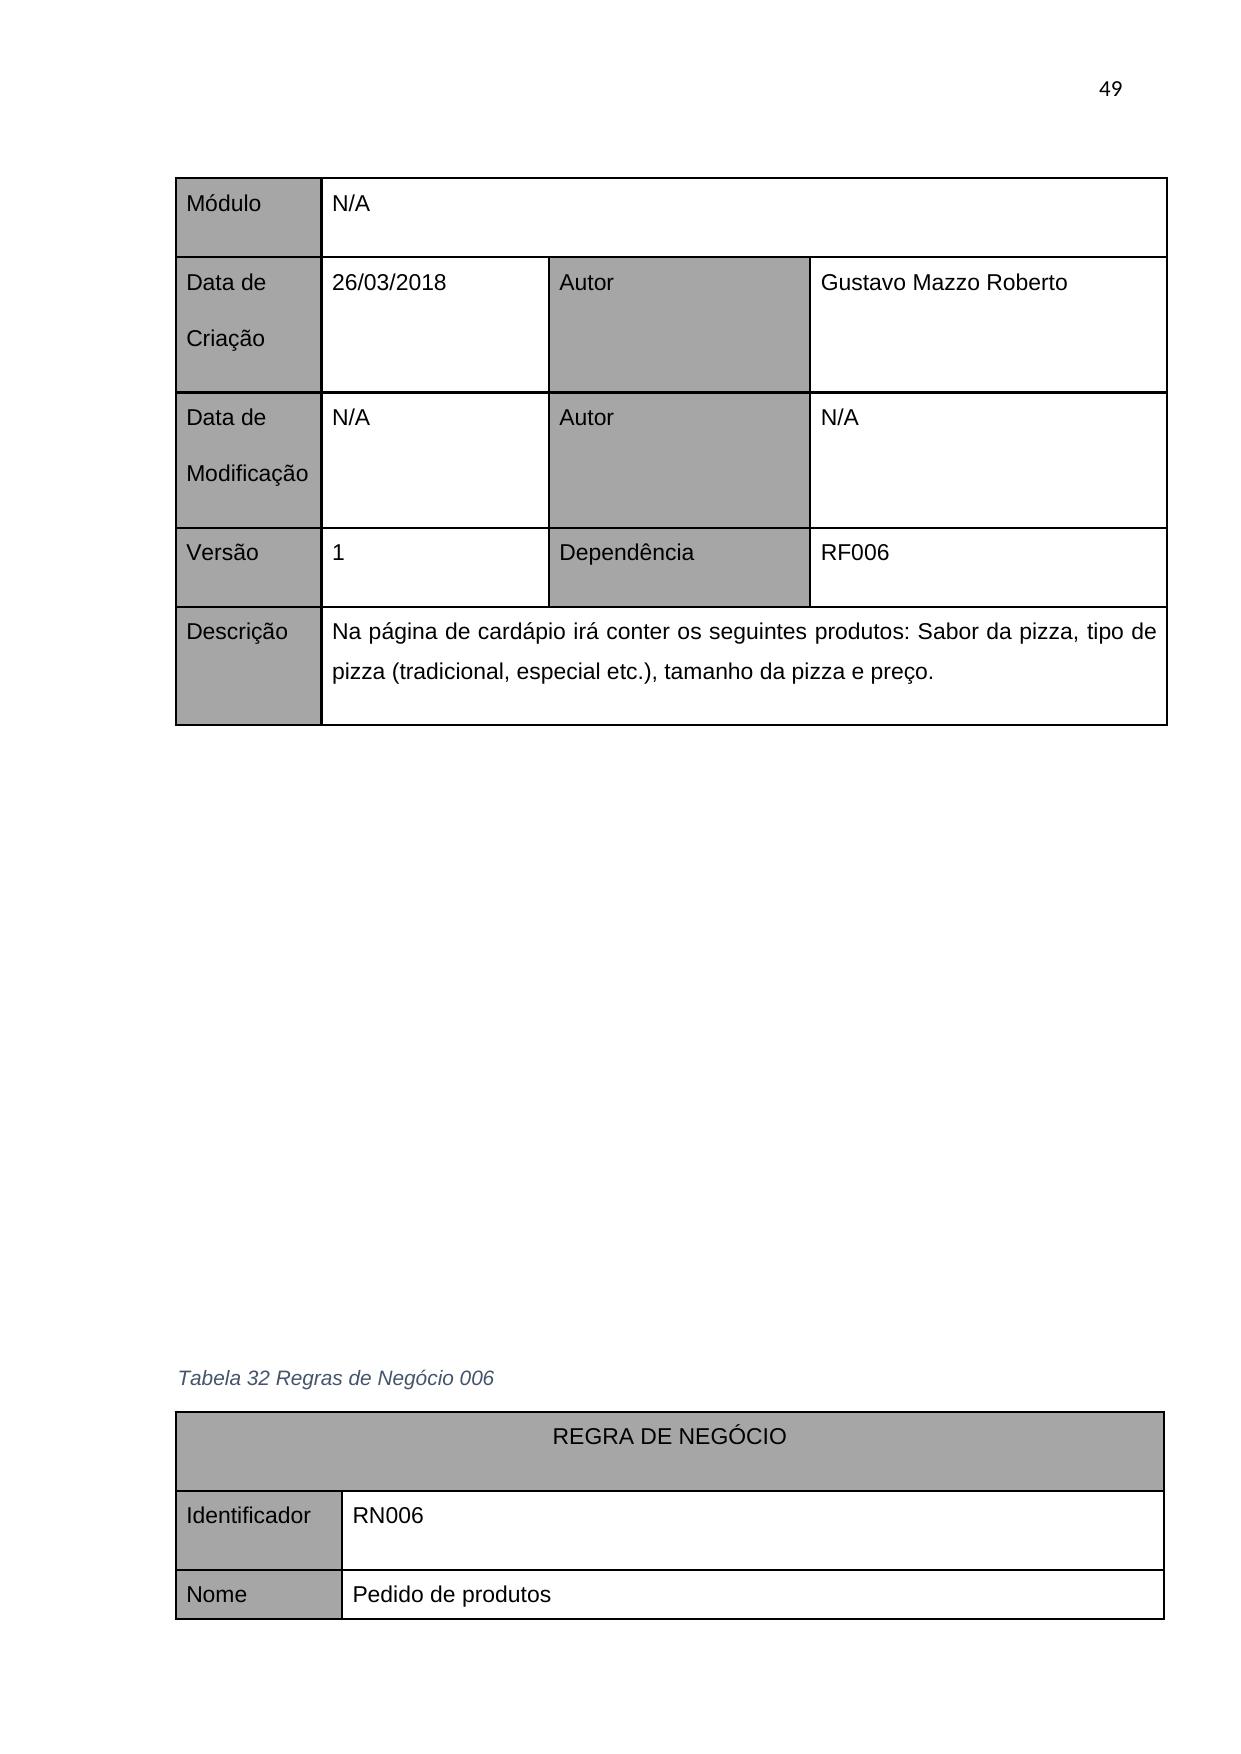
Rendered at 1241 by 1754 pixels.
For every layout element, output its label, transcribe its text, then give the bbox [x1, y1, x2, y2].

table_cell N/A [323, 394, 548, 527]
table_cell Data de Modificação [177, 394, 320, 527]
table_cell Identificador [177, 1492, 341, 1569]
table_cell Versão [177, 529, 320, 606]
table_cell N/A [811, 394, 1166, 527]
table_cell RN006 [343, 1492, 1163, 1569]
table_cell N/A [323, 179, 1166, 256]
table_header REGRA DE NEGÓCIO [177, 1413, 1163, 1490]
table_cell Nome [177, 1571, 341, 1618]
table_cell Dependência [550, 529, 809, 606]
table_cell Autor [550, 258, 809, 391]
table_cell Descrição [177, 608, 320, 724]
table_cell Módulo [177, 179, 320, 256]
table_cell Gustavo Mazzo Roberto [811, 258, 1166, 391]
table_cell Data de Criação [177, 258, 320, 391]
text Tabela 32 Regras de Negócio 006 [177, 1366, 1122, 1390]
table_cell 1 [323, 529, 548, 606]
table_cell 26/03/2018 [323, 258, 548, 391]
table_cell Na página de cardápio irá conter os seguintes produtos: Sabor da pizza, tipo de pizza (tradicional, especial etc.), tamanho da pizza e preço. [323, 608, 1166, 724]
table_cell Autor [550, 394, 809, 527]
table_cell Pedido de produtos [343, 1571, 1163, 1618]
table_cell RF006 [811, 529, 1166, 606]
